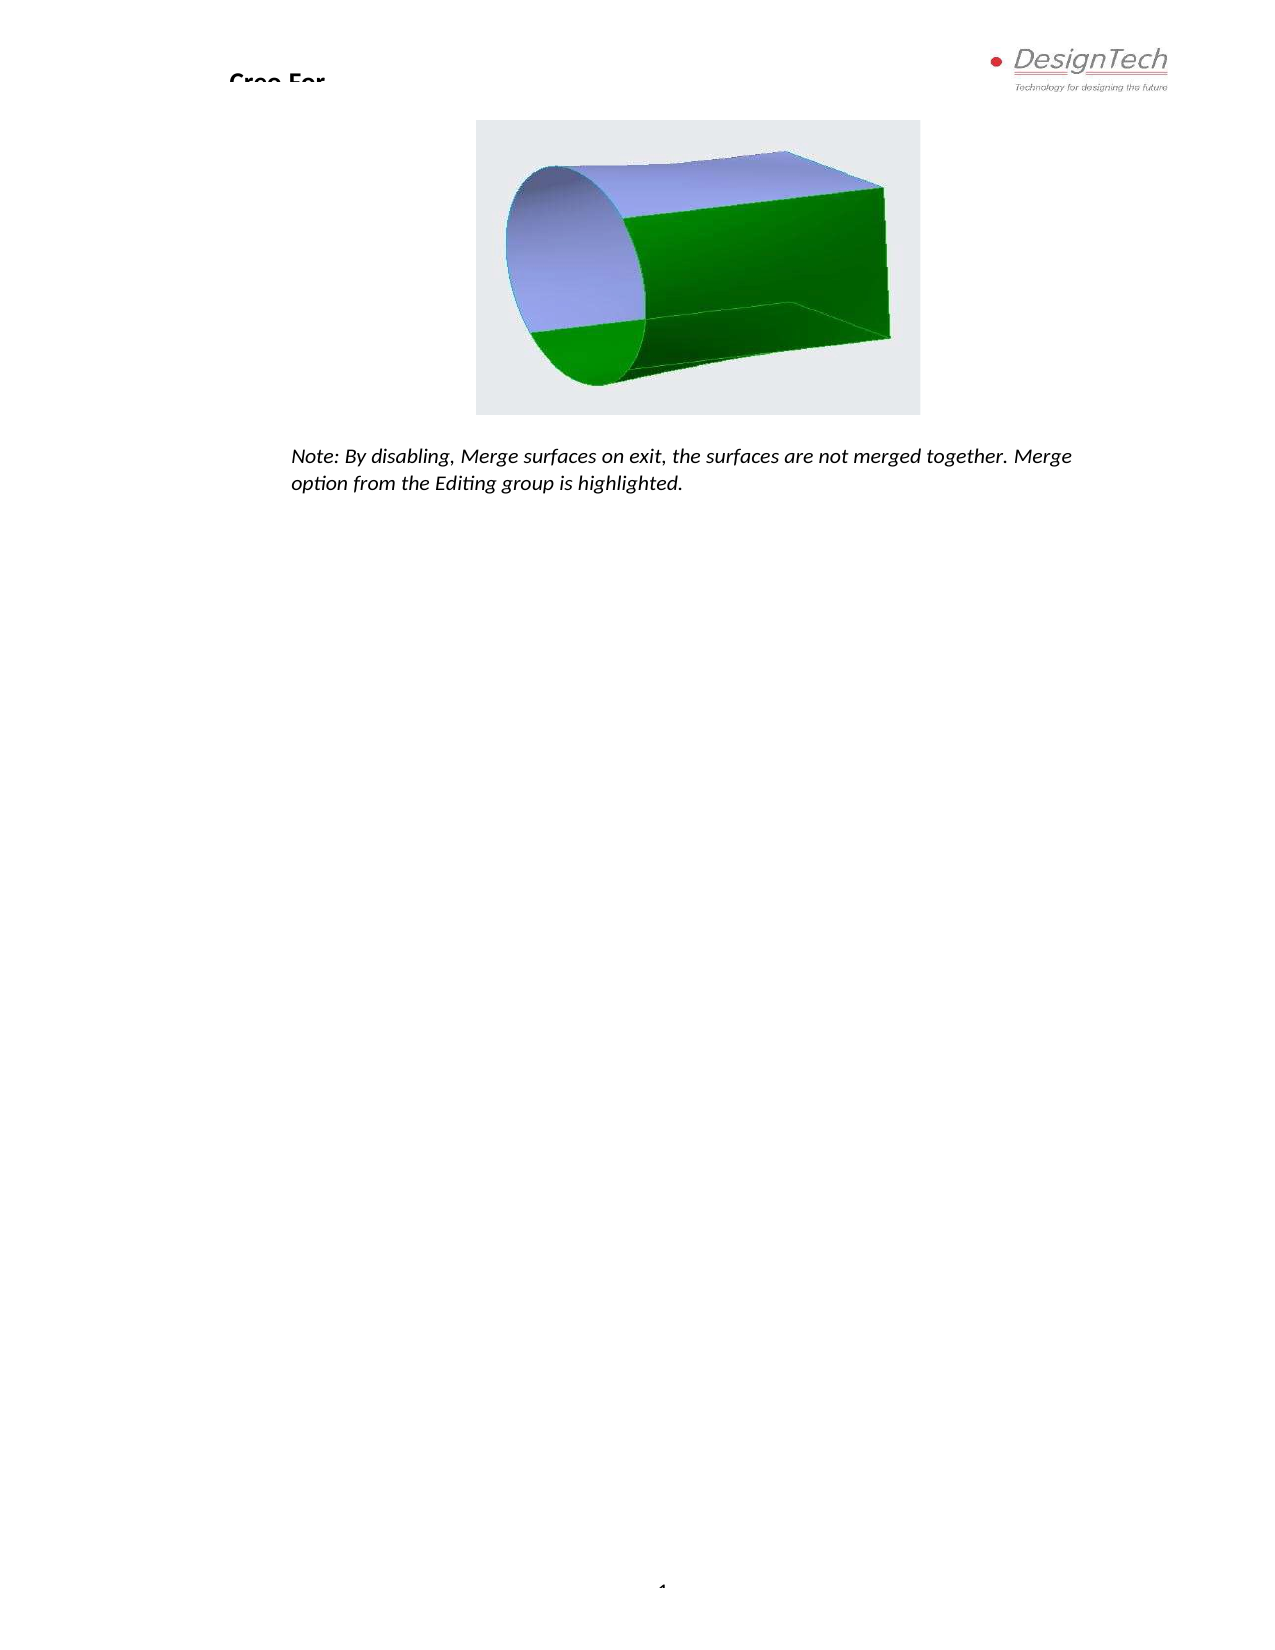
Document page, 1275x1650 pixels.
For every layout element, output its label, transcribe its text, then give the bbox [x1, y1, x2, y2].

picture [476, 120, 921, 415]
text Note: By disabling, Merge surfaces on exit, the surfaces are not merged together. Merge option from the Editing group is highlighted. [291, 444, 1100, 495]
picture [990, 47, 1168, 92]
